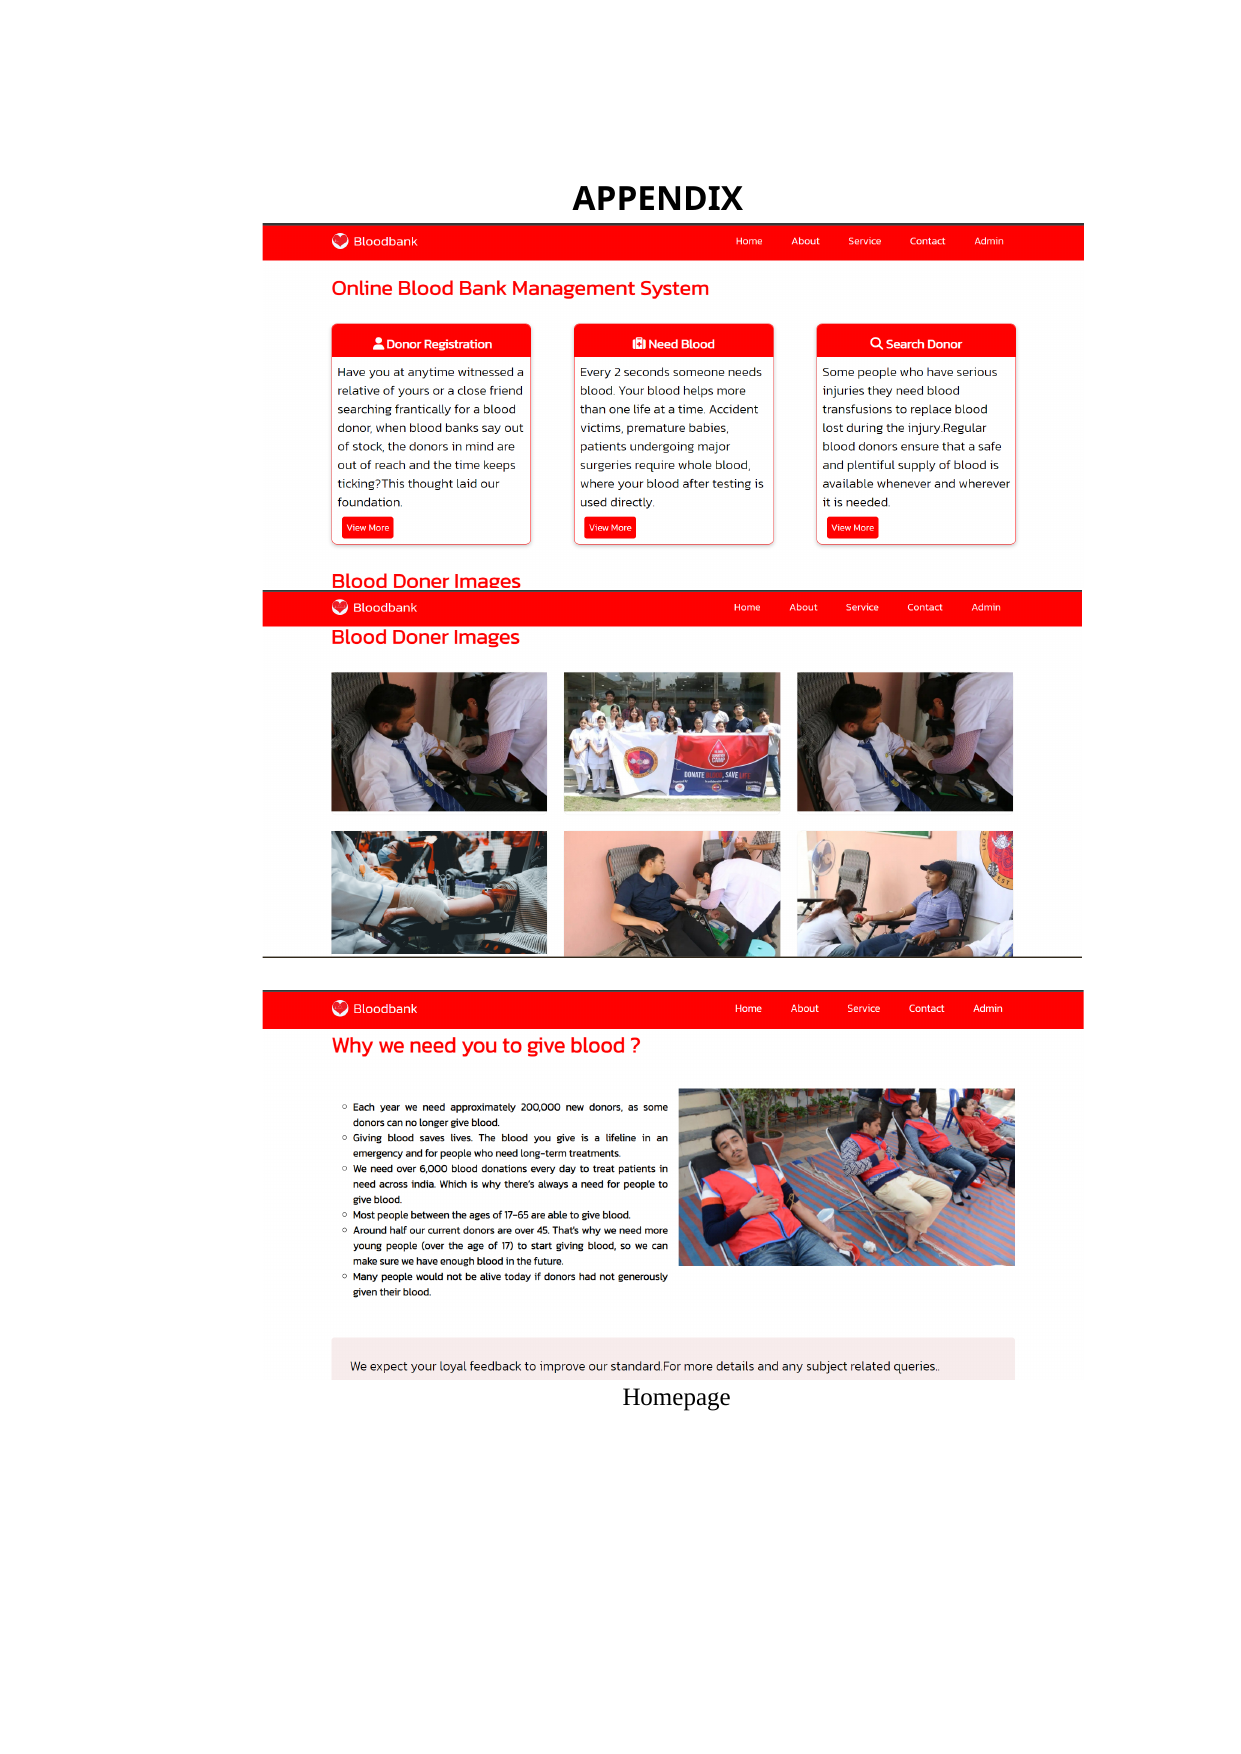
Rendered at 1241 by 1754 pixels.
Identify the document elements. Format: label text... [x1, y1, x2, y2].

picture [262, 590, 1082, 958]
picture [262, 223, 1084, 588]
subtitle APPENDIX [225, 175, 1090, 220]
picture [262, 990, 1084, 1380]
list Homepage [262, 1382, 1090, 1410]
